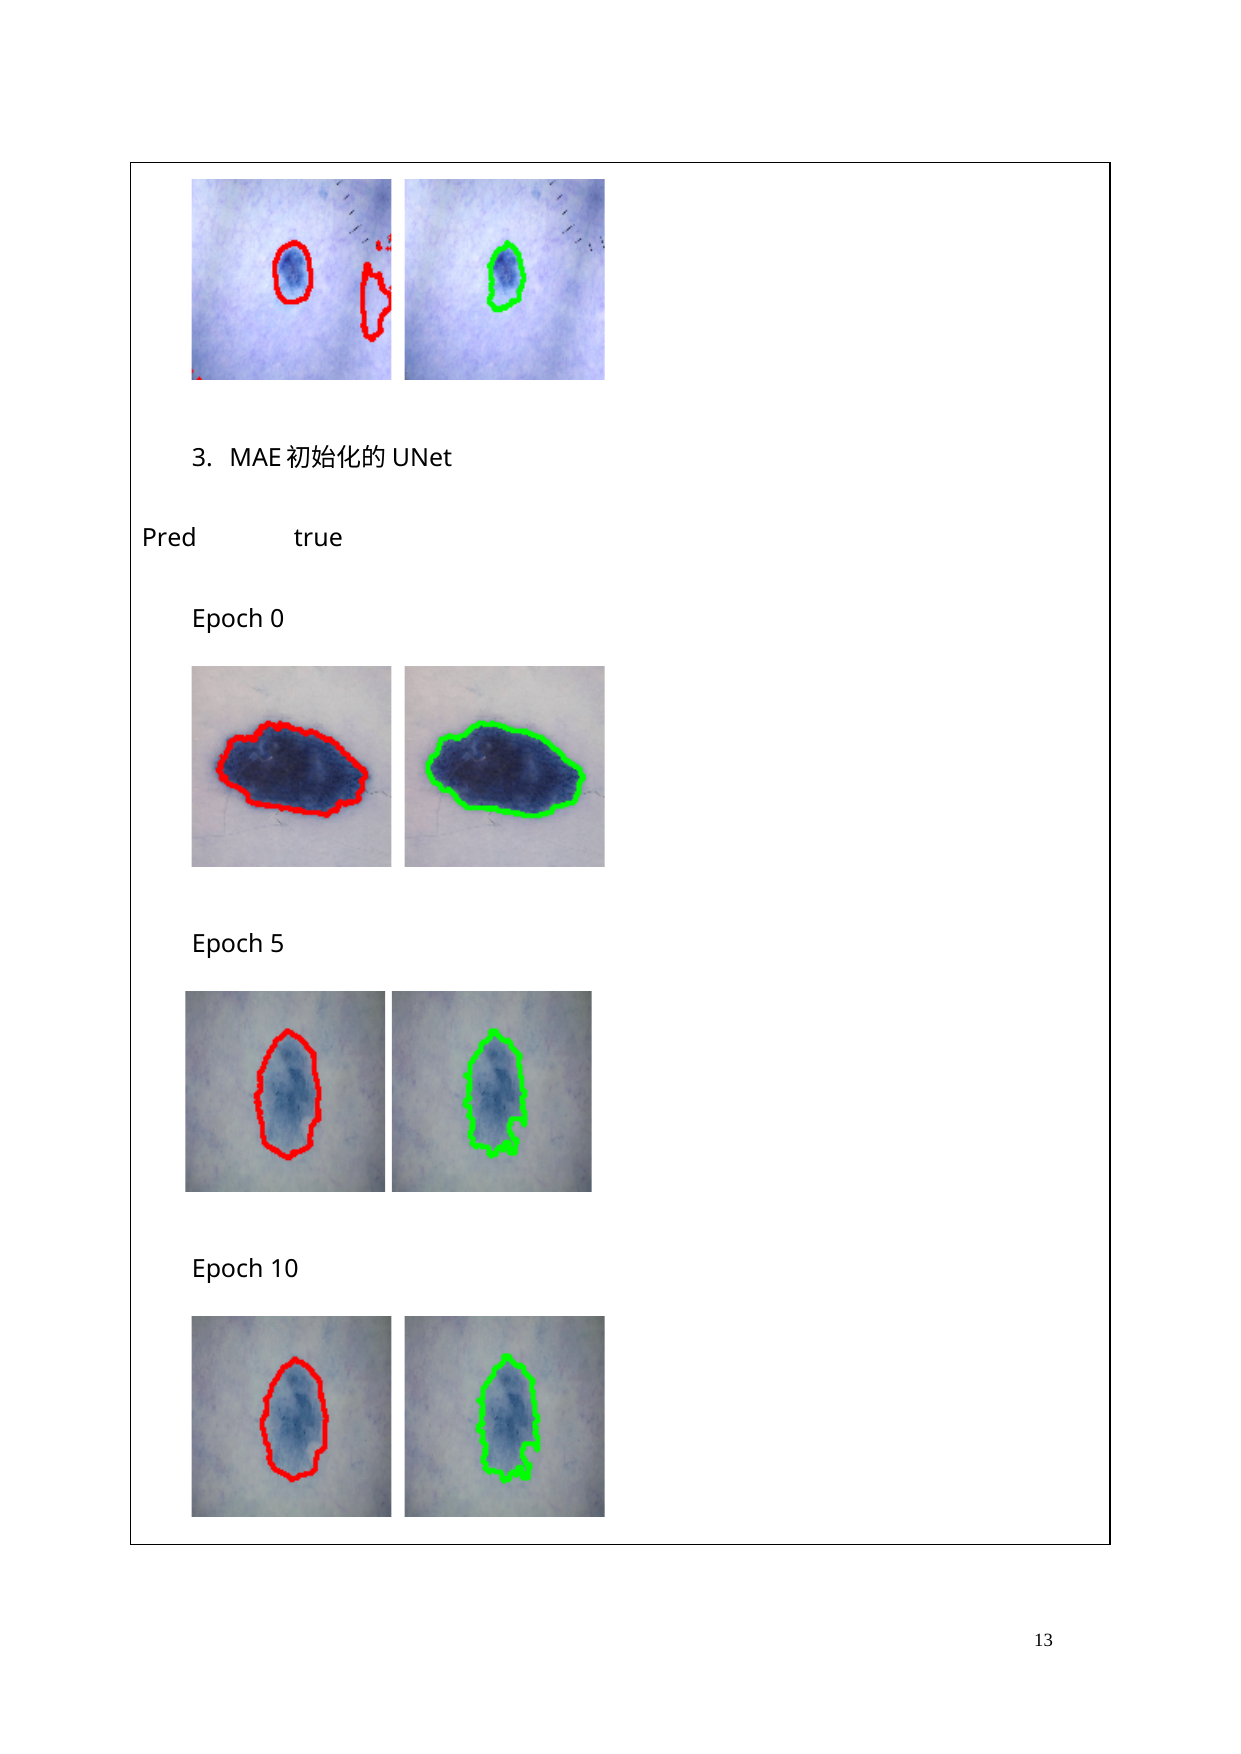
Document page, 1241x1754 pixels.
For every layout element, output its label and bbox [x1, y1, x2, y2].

picture [191, 1316, 392, 1517]
picture [191, 179, 392, 380]
picture [185, 991, 386, 1192]
picture [391, 991, 592, 1192]
picture [404, 1316, 605, 1517]
picture [191, 666, 392, 867]
picture [404, 666, 605, 867]
picture [404, 179, 605, 380]
table_cell [131, 163, 1109, 1544]
